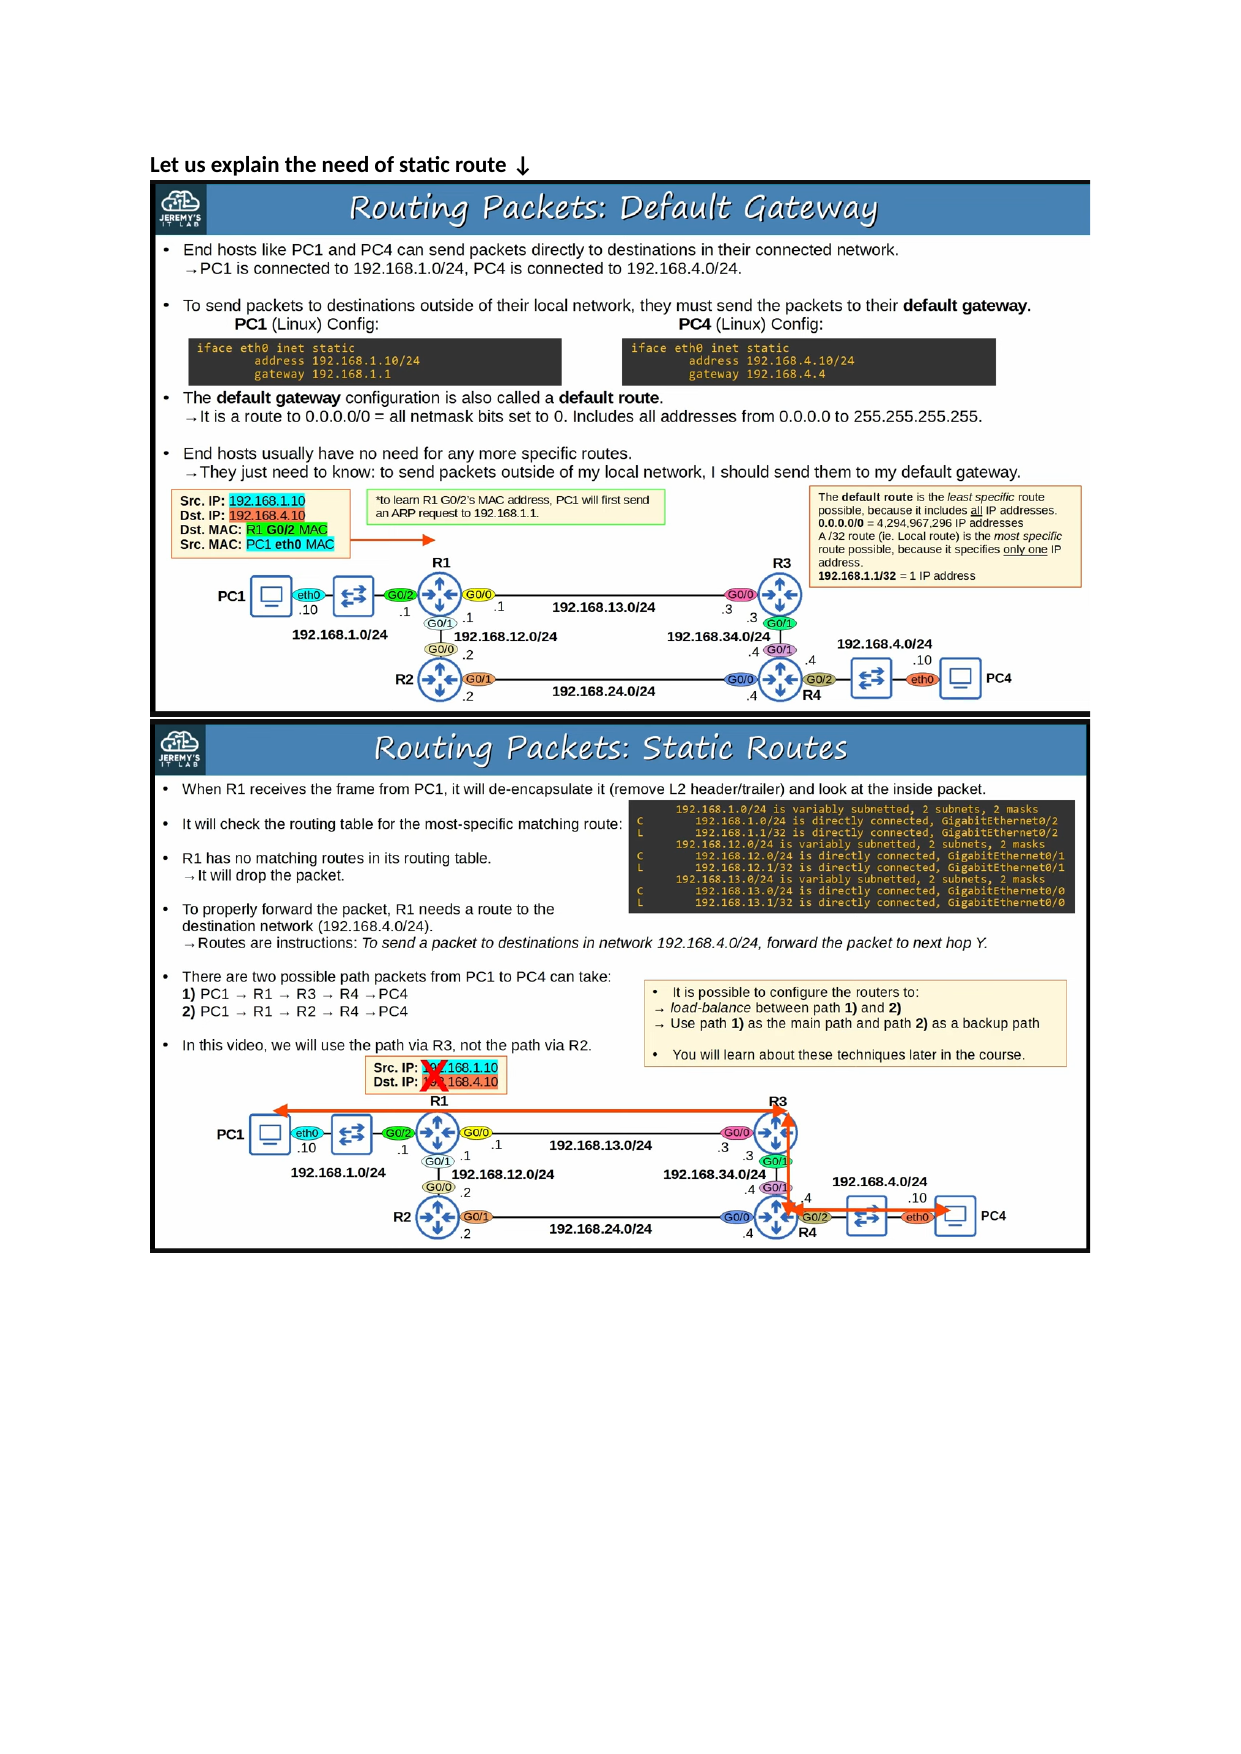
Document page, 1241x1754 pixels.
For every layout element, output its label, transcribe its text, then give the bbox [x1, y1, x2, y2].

picture [150, 180, 1091, 717]
text Let us explain the need of static route ↓ [150, 150, 1090, 180]
picture [150, 719, 1091, 1253]
